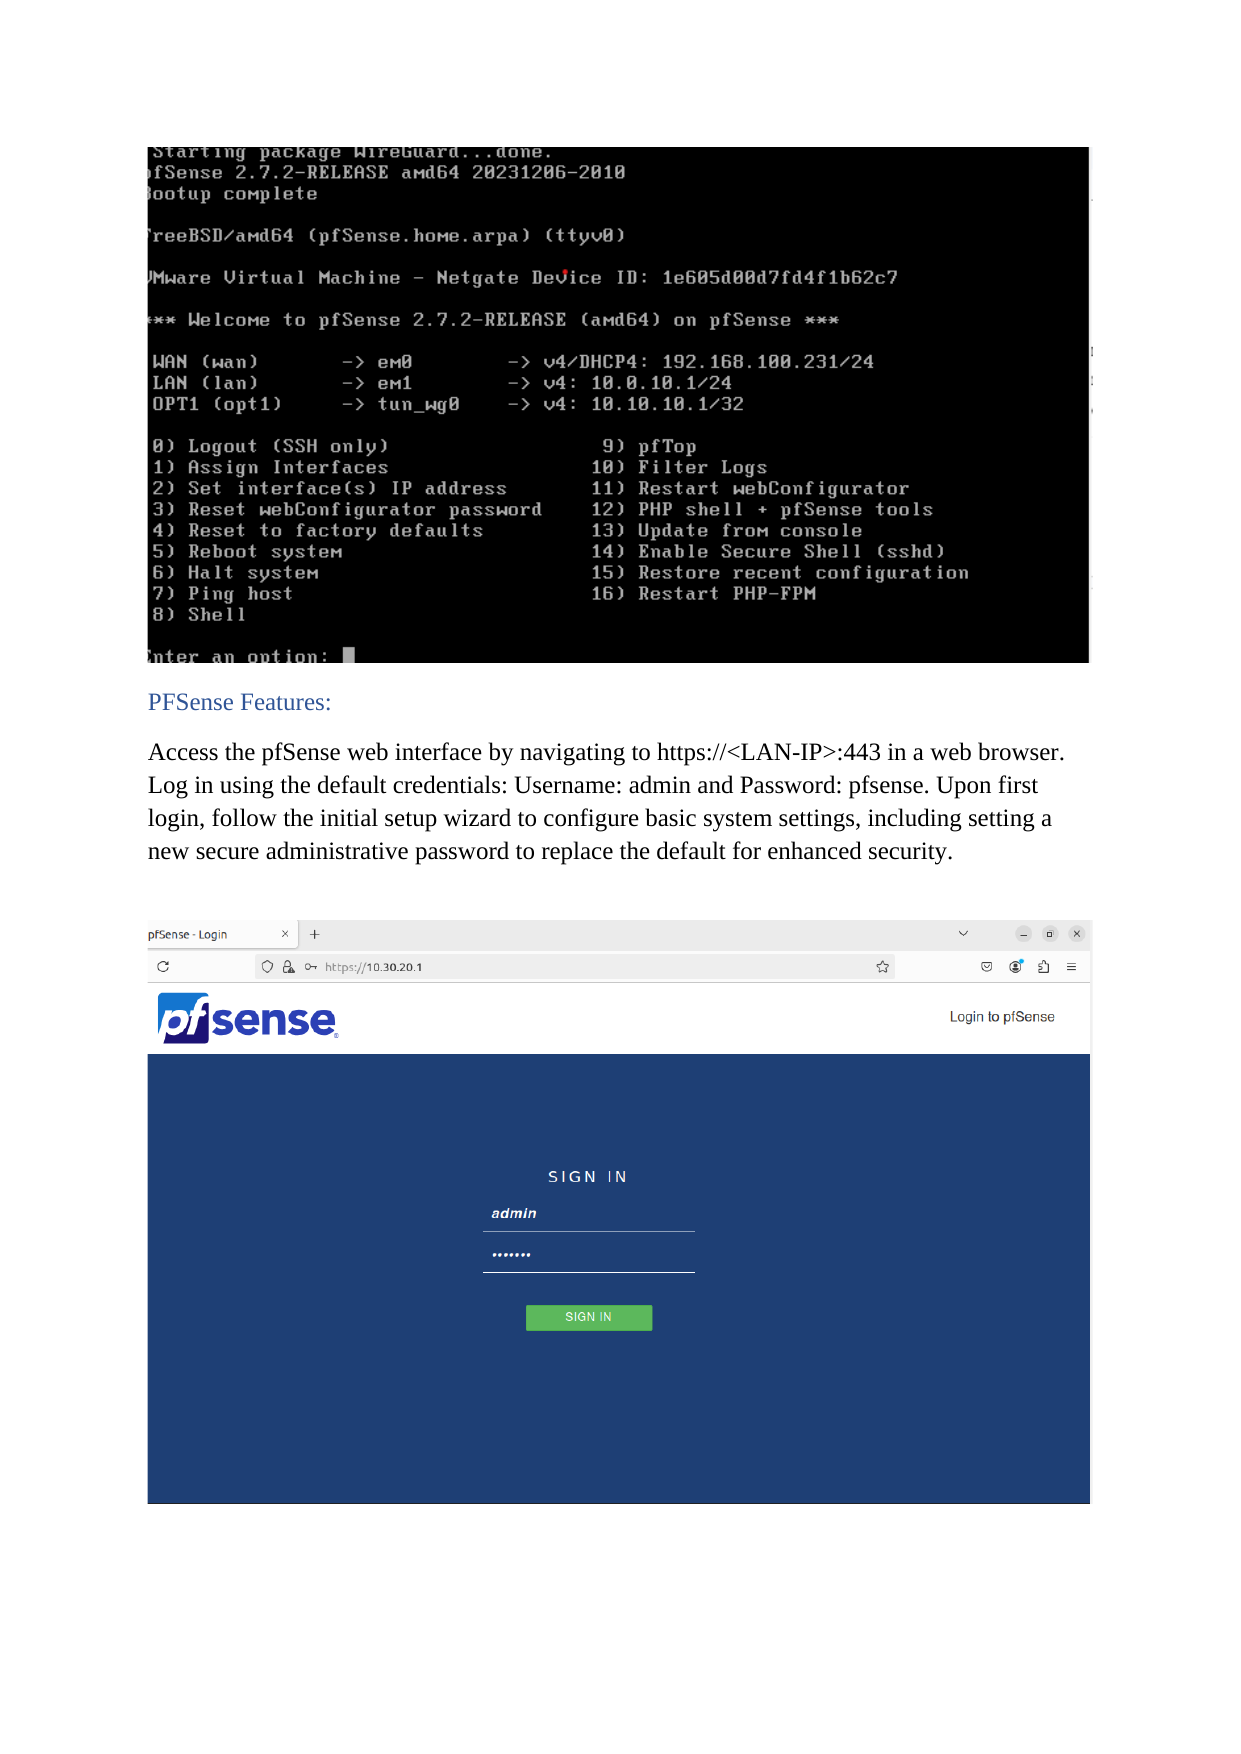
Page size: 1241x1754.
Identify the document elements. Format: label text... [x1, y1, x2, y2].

picture [147, 147, 1093, 663]
text Access the pfSense web interface by navigating to https://<LAN-IP>:443 in a web browser. Log in using the default credentials: Username: admin and Password: pfsense. Upon first login, follow the initial setup wizard to configure basic system settings, including setting a new secure administrative password to replace the default for enhanced security. [148, 737, 1093, 865]
picture [147, 920, 1093, 1504]
text PFSense Features: [148, 687, 1093, 716]
